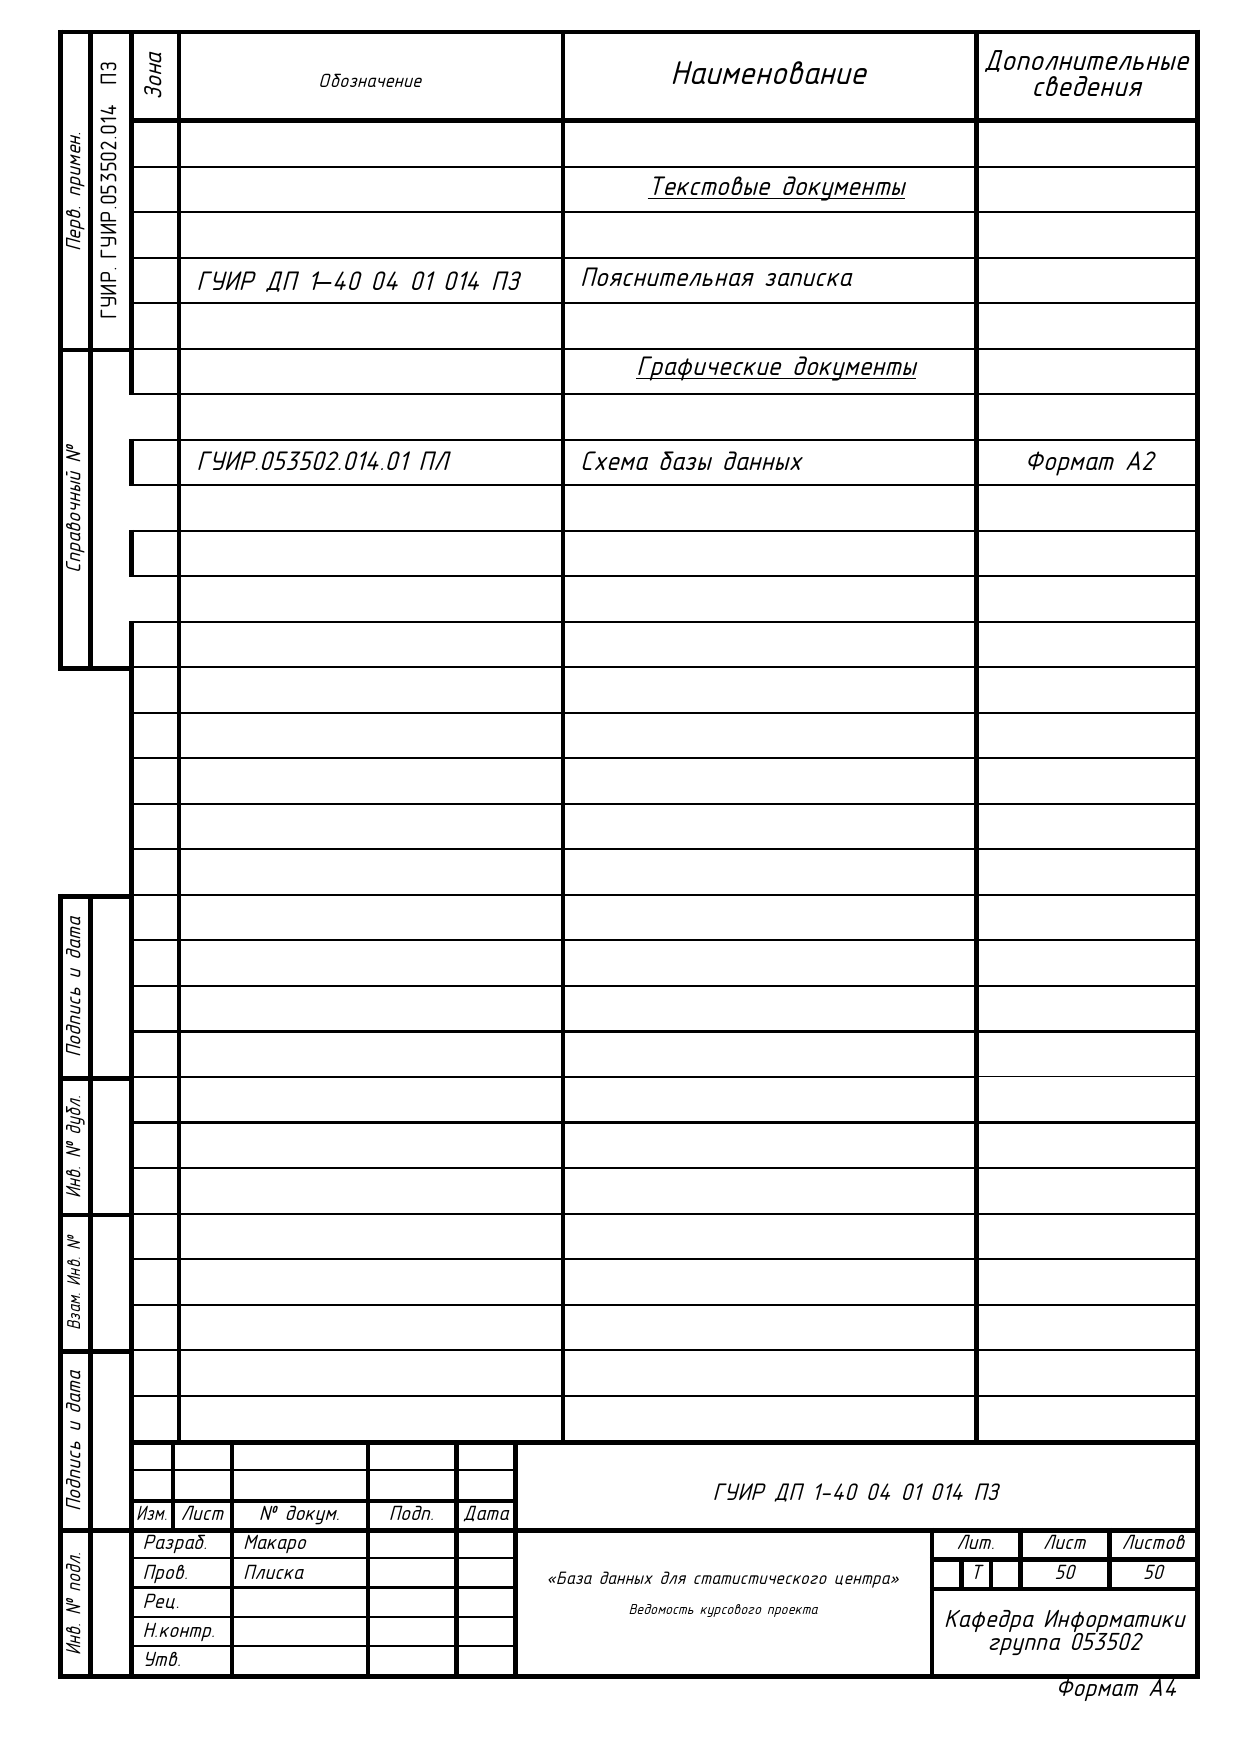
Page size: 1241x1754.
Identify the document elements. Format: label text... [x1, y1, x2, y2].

table_cell [134, 304, 177, 348]
table_cell [979, 1215, 1195, 1258]
table_cell 50 [1112, 1562, 1195, 1586]
table_cell «База данных для статистического центра» Ведомость курсового проекта [518, 1533, 930, 1674]
table_cell [234, 1647, 366, 1674]
table_cell [134, 168, 177, 211]
table_cell [134, 623, 177, 666]
table_cell [134, 668, 177, 712]
table_cell [565, 623, 974, 666]
table_cell [134, 1215, 177, 1258]
table_cell [979, 1169, 1195, 1212]
table_cell [565, 668, 974, 712]
table_header Зона [134, 34, 177, 118]
table_cell [565, 987, 974, 1030]
table_cell [181, 532, 561, 575]
table_cell [134, 1397, 177, 1440]
table_cell [181, 304, 561, 348]
table_cell [565, 896, 974, 939]
table_cell [979, 1306, 1195, 1349]
table_header Дополнительные сведения [979, 34, 1195, 118]
table_cell Графические документы [565, 350, 974, 393]
table_cell [979, 350, 1195, 393]
table_cell [181, 1351, 561, 1394]
table_cell Формат А2 [979, 441, 1195, 484]
table_header Перв. примен. [63, 34, 88, 348]
table_cell Лист [175, 1503, 230, 1528]
table_cell Изм. [134, 1503, 171, 1528]
table_cell [979, 1260, 1195, 1303]
table_cell [181, 350, 561, 393]
table_cell [134, 1260, 177, 1303]
table_cell [134, 123, 177, 166]
table_cell [565, 850, 974, 894]
table_cell [93, 899, 129, 1076]
table_cell Лист [1023, 1533, 1107, 1557]
table_cell [565, 1169, 974, 1212]
table_cell [181, 1169, 561, 1212]
table_cell [979, 759, 1195, 803]
table_cell [181, 395, 561, 439]
table_cell [565, 532, 974, 575]
table_cell [979, 850, 1195, 894]
table_cell [134, 805, 177, 848]
table_cell [565, 213, 974, 257]
table_cell Дата [459, 1503, 513, 1528]
table_cell 50 [1023, 1562, 1107, 1586]
table_cell [459, 1559, 513, 1586]
table_cell [134, 1078, 177, 1121]
table_cell [134, 1471, 171, 1499]
table_cell [565, 123, 974, 166]
table_cell [979, 259, 1195, 302]
table_cell [134, 1306, 177, 1349]
table_cell [93, 1354, 129, 1528]
table_cell [565, 714, 974, 757]
table_cell Н.контр. [134, 1618, 230, 1645]
table_cell [459, 1445, 513, 1469]
table_cell [175, 1471, 230, 1499]
table_cell [979, 123, 1195, 166]
table_cell [134, 987, 177, 1030]
table_cell [565, 577, 974, 621]
table_cell [234, 1445, 366, 1469]
table_cell [459, 1533, 513, 1557]
table_cell [134, 1445, 171, 1469]
table_cell Рец. [134, 1589, 230, 1616]
table_cell [134, 259, 177, 302]
table_cell [979, 213, 1195, 257]
table_cell [565, 941, 974, 985]
table_cell [175, 1445, 230, 1469]
table_cell [979, 805, 1195, 848]
table_cell [181, 1124, 561, 1167]
table_cell [565, 1397, 974, 1440]
table_cell [181, 1033, 561, 1076]
table_cell [181, 168, 561, 211]
table_cell Т [964, 1562, 989, 1586]
table_cell [181, 1260, 561, 1303]
table_cell [61, 671, 129, 894]
table_cell Справочный № [63, 352, 88, 666]
table_cell [979, 577, 1195, 621]
table_cell [459, 1647, 513, 1674]
table_header ГУИР. ГУИР.053502.014 ПЗ [93, 34, 129, 348]
table_cell [134, 350, 177, 393]
table_cell [181, 805, 561, 848]
table_cell [234, 1589, 366, 1616]
table_cell [181, 623, 561, 666]
table_cell [132, 395, 177, 439]
table_cell [134, 850, 177, 894]
table_cell [93, 1533, 129, 1674]
table_cell [979, 941, 1195, 985]
table_cell [565, 1260, 974, 1303]
table_cell [979, 623, 1195, 666]
table_cell [565, 1124, 974, 1167]
table_header Обозначение [181, 34, 561, 118]
table_cell Подпись и дата [63, 1354, 88, 1528]
table_cell Инв. № дубл. [63, 1081, 88, 1212]
table_cell [134, 1169, 177, 1212]
table_cell [181, 577, 561, 621]
table_cell Разраб. [134, 1533, 230, 1557]
text Формат А4 [71, 1679, 1178, 1702]
table_cell [979, 532, 1195, 575]
table_cell [132, 577, 177, 621]
table_cell ГУИР ДП 1–40 04 01 014 ПЗ [181, 259, 561, 302]
table_cell [181, 941, 561, 985]
table_cell [181, 1215, 561, 1258]
table_cell [565, 805, 974, 848]
table_cell [181, 850, 561, 894]
table_cell [459, 1589, 513, 1616]
table_cell Подпись и дата [63, 899, 88, 1076]
table_cell [134, 941, 177, 985]
table_cell [181, 759, 561, 803]
table_cell [93, 1217, 129, 1349]
table_cell [979, 304, 1195, 348]
table_cell Пояснительная записка [565, 259, 974, 302]
table_cell № докум. [234, 1503, 366, 1528]
table_cell Текстовые документы [565, 168, 974, 211]
table_cell [565, 486, 974, 530]
table_cell [979, 668, 1195, 712]
table_cell [370, 1445, 454, 1469]
table_cell Схема базы данных [565, 441, 974, 484]
table_cell Пров. [134, 1559, 230, 1586]
table_cell [459, 1471, 513, 1499]
table_cell [979, 714, 1195, 757]
table_cell [181, 1078, 561, 1121]
table_cell [565, 1351, 974, 1394]
table_cell [993, 1562, 1018, 1586]
table_cell [132, 486, 177, 530]
table_cell [370, 1618, 454, 1645]
table_cell [979, 486, 1195, 530]
table_cell ГУИР ДП 1-40 04 01 014 ПЗ [518, 1445, 1195, 1528]
table_cell [134, 213, 177, 257]
table_cell [181, 896, 561, 939]
table_cell [979, 1397, 1195, 1440]
table_cell Инв. № подл. [63, 1533, 88, 1674]
table_cell [134, 759, 177, 803]
table_cell Утв. [134, 1647, 230, 1674]
table_cell [979, 1077, 1195, 1121]
table_cell Подп. [370, 1503, 454, 1528]
table_cell [979, 168, 1195, 211]
table_cell [565, 304, 974, 348]
table_cell [979, 987, 1195, 1030]
table_cell [134, 1351, 177, 1394]
table_cell [134, 714, 177, 757]
table_cell [181, 1306, 561, 1349]
table_cell [181, 714, 561, 757]
table_cell [565, 395, 974, 439]
table_cell [93, 352, 132, 666]
table_cell [370, 1589, 454, 1616]
table_cell [979, 1124, 1195, 1167]
table_cell Лит. [934, 1533, 1018, 1557]
table_cell [134, 1033, 177, 1076]
table_cell [565, 1215, 974, 1258]
table_cell Макаро [234, 1533, 366, 1557]
table_cell [979, 395, 1195, 439]
table_cell [934, 1562, 959, 1586]
table_cell [134, 896, 177, 939]
table_cell [459, 1618, 513, 1645]
table_cell [565, 1078, 974, 1121]
table_cell [234, 1618, 366, 1645]
table_cell Взам. Инв. № [63, 1217, 88, 1349]
table_cell [134, 532, 177, 575]
table_cell [370, 1471, 454, 1499]
table_cell ГУИР.053502.014.01 ПЛ [181, 441, 561, 484]
table_cell [181, 486, 561, 530]
table_cell [979, 896, 1195, 939]
table_cell [370, 1533, 454, 1557]
table_cell [565, 1306, 974, 1349]
table_cell [565, 759, 974, 803]
table_cell [181, 123, 561, 166]
table_cell [181, 213, 561, 257]
table_cell [181, 987, 561, 1030]
table_cell Кафедра Информатики группа 053502 [934, 1591, 1195, 1674]
table_cell [979, 1351, 1195, 1394]
table_cell [565, 1033, 974, 1076]
table_cell [134, 441, 177, 484]
table_cell [181, 1397, 561, 1440]
table_cell [370, 1559, 454, 1586]
table_cell [979, 1033, 1195, 1076]
table_cell [370, 1647, 454, 1674]
table_cell Плиска [234, 1559, 366, 1586]
table_cell [181, 668, 561, 712]
table_cell [134, 1124, 177, 1167]
table_cell Листов [1112, 1533, 1195, 1557]
table_header Наименование [565, 34, 974, 118]
table_cell [234, 1471, 366, 1499]
table_cell [93, 1081, 129, 1212]
